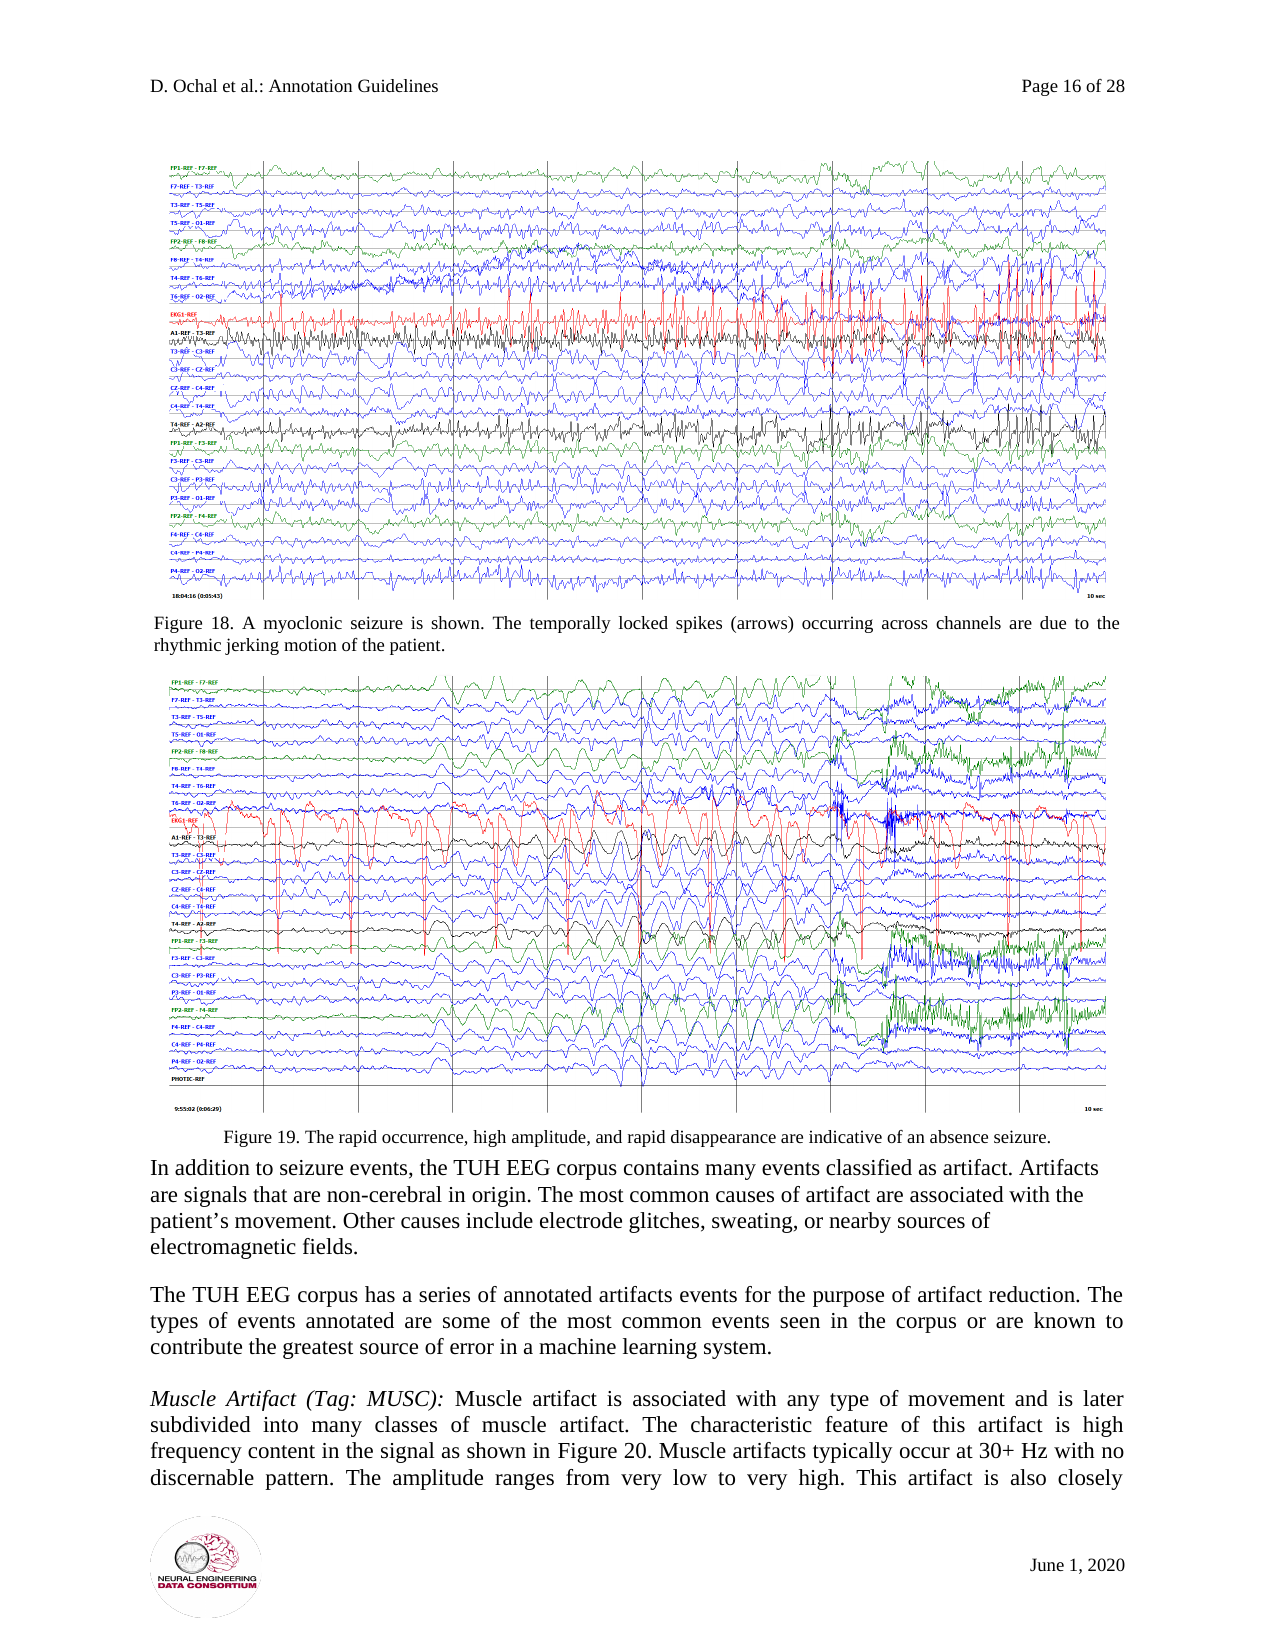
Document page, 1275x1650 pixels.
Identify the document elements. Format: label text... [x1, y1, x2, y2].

text The TUH EEG corpus has a series of annotated artifacts events for the purpose of artifact reduction. The types of events annotated are some of the most common events seen in the corpus or are known to contribute the greatest source of error in a machine learning system. [150, 1281, 1125, 1360]
picture [169, 676, 1106, 1113]
picture [169, 161, 1106, 600]
picture [150, 1516, 262, 1618]
